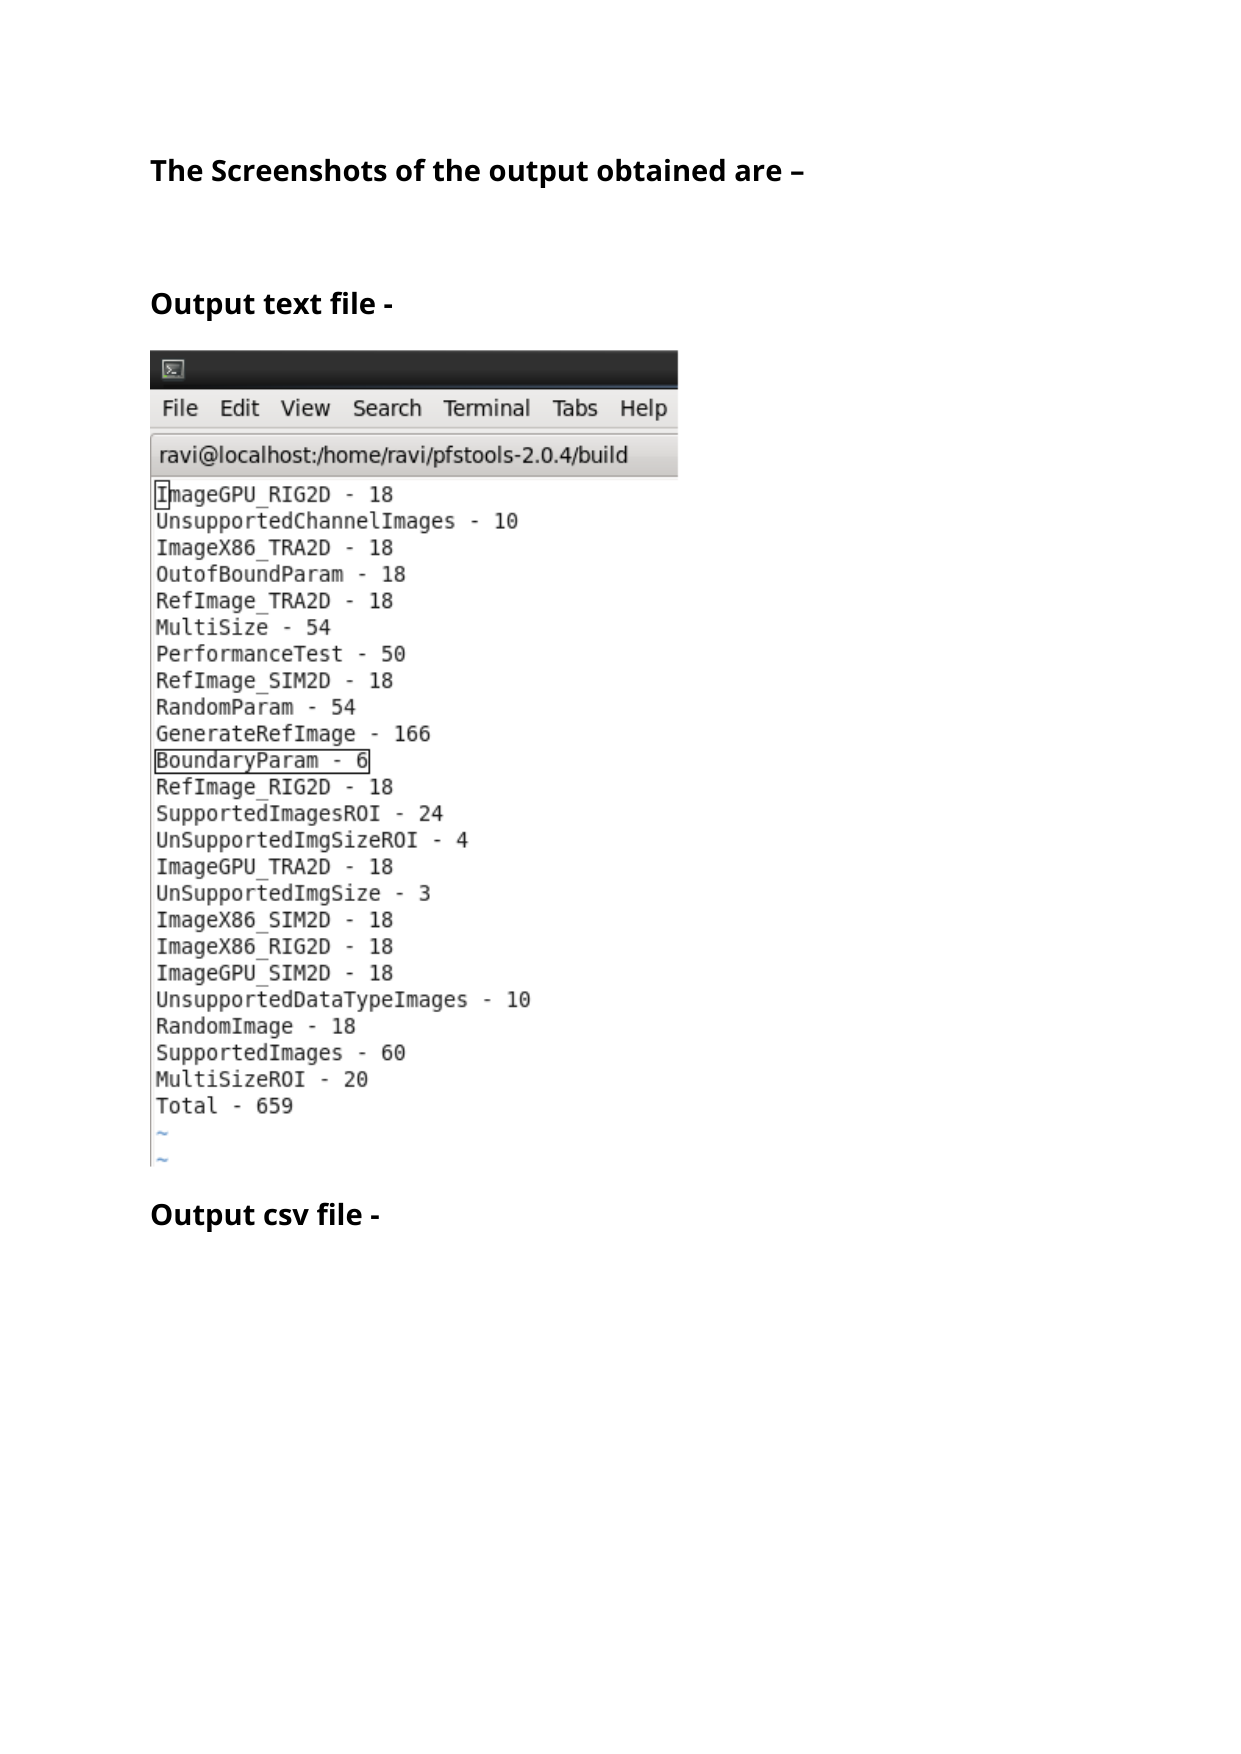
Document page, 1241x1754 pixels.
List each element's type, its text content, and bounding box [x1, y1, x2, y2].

text Output text file - [150, 283, 1090, 323]
text The Screenshots of the output obtained are – [150, 150, 1090, 190]
text Output csv file - [150, 1195, 1090, 1234]
picture [150, 349, 686, 1170]
